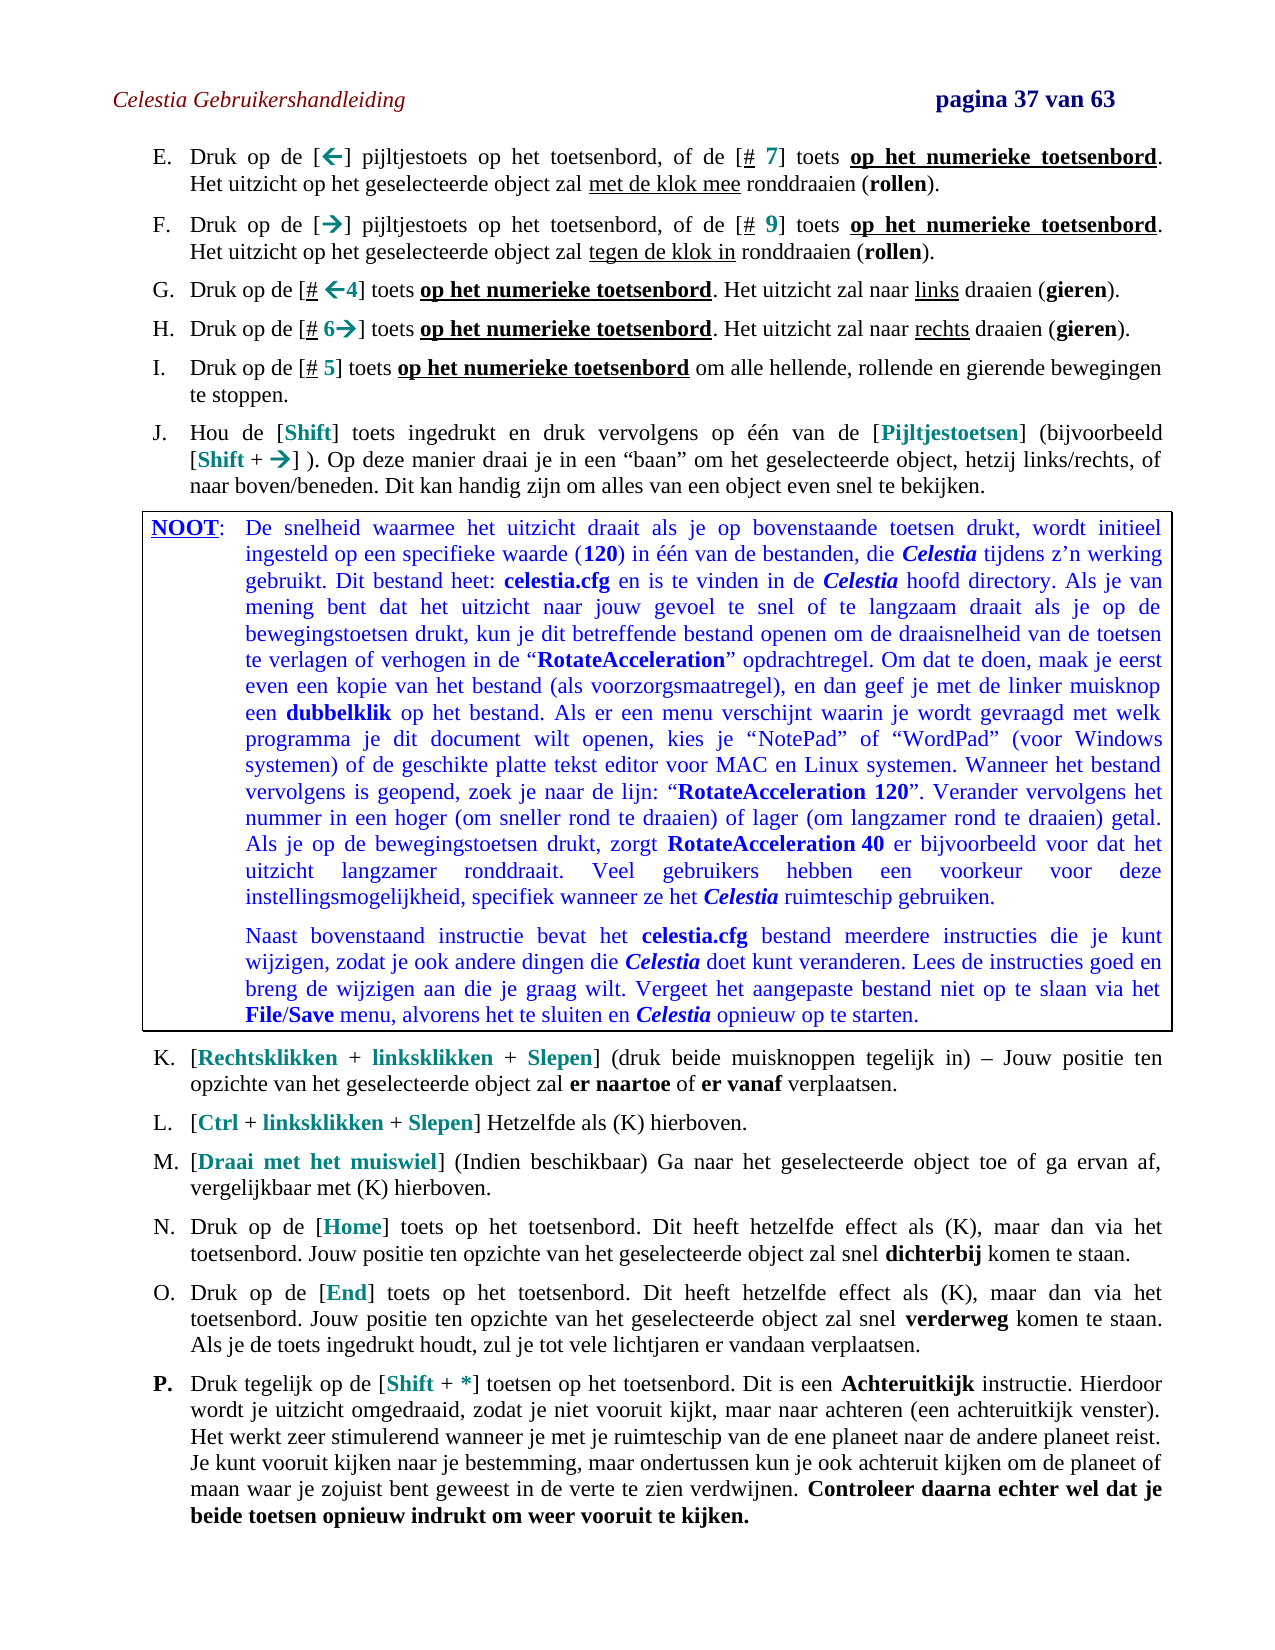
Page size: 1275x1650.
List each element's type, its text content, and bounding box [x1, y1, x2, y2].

list Druk op de [] pijltjestoets op het toetsenbord, of de [# 9] toets op het numerieke toetsenbord. Het uitzicht op het geselecteerde object zal tegen de klok in ronddraaien (rollen). [152, 209, 1163, 264]
list [Ctrl + linksklikken + Slepen] Hetzelfde als (K) hierboven. [153, 1109, 1163, 1136]
list Druk op de [# 4] toets op het numerieke toetsenbord. Het uitzicht zal naar links draaien (gieren). [152, 277, 1163, 303]
list [Rechtsklikken + linksklikken + Slepen] (druk beide muisknoppen tegelijk in) – Jouw positie ten opzichte van het geselecteerde object zal er naartoe of er vanaf verplaatsen. [153, 1044, 1163, 1097]
list [Draai met het muiswiel] (Indien beschikbaar) Ga naar het geselecteerde object toe of ga ervan af, vergelijkbaar met (K) hierboven. [153, 1148, 1163, 1201]
list Druk op de [End] toets op het toetsenbord. Dit heeft hetzelfde effect als (K), maar dan via het toetsenbord. Jouw positie ten opzichte van het geselecteerde object zal snel verderweg komen te staan. Als je de toets ingedrukt houdt, zul je tot vele lichtjaren er vandaan verplaatsen. [153, 1278, 1163, 1358]
text NOOT: De snelheid waarmee het uitzicht draait als je op bovenstaande toetsen drukt, wordt initieel ingesteld op een specifieke waarde (120) in één van de bestanden, die Celestia tijdens z’n werking gebruikt. Dit bestand heet: celestia.cfg en is te vinden in de Celestia hoofd directory. Als je van mening bent dat het uitzicht naar jouw gevoel te snel of te langzaam draait als je op de bewegingstoetsen drukt, kun je dit betreffende bestand openen om de draaisnelheid van de toetsen te verlagen of verhogen in de “RotateAcceleration” opdrachtregel. Om dat te doen, maak je eerst even een kopie van het bestand (als voorzorgsmaatregel), en dan geef je met de linker muisknop een dubbelklik op het bestand. Als er een menu verschijnt waarin je wordt gevraagd met welk programma je dit document wilt openen, kies je “NotePad” of “WordPad” (voor Windows systemen) of de geschikte platte tekst editor voor MAC en Linux systemen. Wanneer het bestand vervolgens is geopend, zoek je naar de lijn: “RotateAcceleration 120”. Verander vervolgens het nummer in een hoger (om sneller rond te draaien) of lager (om langzamer rond te draaien) getal. Als je op de bewegingstoetsen drukt, zorgt RotateAcceleration 40 er bijvoorbeeld voor dat het uitzicht langzamer ronddraait. Veel gebruikers hebben een voorkeur voor deze instellingsmogelijkheid, specifiek wanneer ze het Celestia ruimteschip gebruiken. [143, 512, 1171, 909]
list Druk op de [Home] toets op het toetsenbord. Dit heeft hetzelfde effect als (K), maar dan via het toetsenbord. Jouw positie ten opzichte van het geselecteerde object zal snel dichterbij komen te staan. [153, 1213, 1163, 1266]
text Naast bovenstaand instructie bevat het celestia.cfg bestand meerdere instructies die je kunt wijzigen, zodat je ook andere dingen die Celestia doet kunt veranderen. Lees de instructies goed en breng de wijzigen aan die je graag wilt. Vergeet het aangepaste bestand niet op te slaan via het File/Save menu, alvorens het te sluiten en Celestia opnieuw op te starten. [143, 919, 1171, 1030]
list Druk op de [] pijltjestoets op het toetsenbord, of de [# 7] toets op het numerieke toetsenbord. Het uitzicht op het geselecteerde object zal met de klok mee ronddraaien (rollen). [152, 141, 1163, 196]
list Hou de [Shift] toets ingedrukt en druk vervolgens op één van de [Pijltjestoetsen] (bijvoorbeeld [Shift + ] ). Op deze manier draai je in een “baan” om het geselecteerde object, hetzij links/rechts, of naar boven/beneden. Dit kan handig zijn om alles van een object even snel te bekijken. [152, 419, 1163, 498]
list Druk op de [# 6] toets op het numerieke toetsenbord. Het uitzicht zal naar rechts draaien (gieren). [152, 315, 1163, 342]
list Druk op de [# 5] toets op het numerieke toetsenbord om alle hellende, rollende en gierende bewegingen te stoppen. [152, 354, 1163, 407]
list Druk tegelijk op de [Shift + *] toetsen op het toetsenbord. Dit is een Achteruitkijk instructie. Hierdoor wordt je uitzicht omgedraaid, zodat je niet vooruit kijkt, maar naar achteren (een achteruitkijk venster). Het werkt zeer stimulerend wanneer je met je ruimteschip van de ene planeet naar de andere planeet reist. Je kunt vooruit kijken naar je bestemming, maar ondertussen kun je ook achteruit kijken om de planeet of maan waar je zojuist bent geweest in de verte te zien verdwijnen. Controleer daarna echter wel dat je beide toetsen opnieuw indrukt om weer vooruit te kijken. [153, 1370, 1163, 1528]
